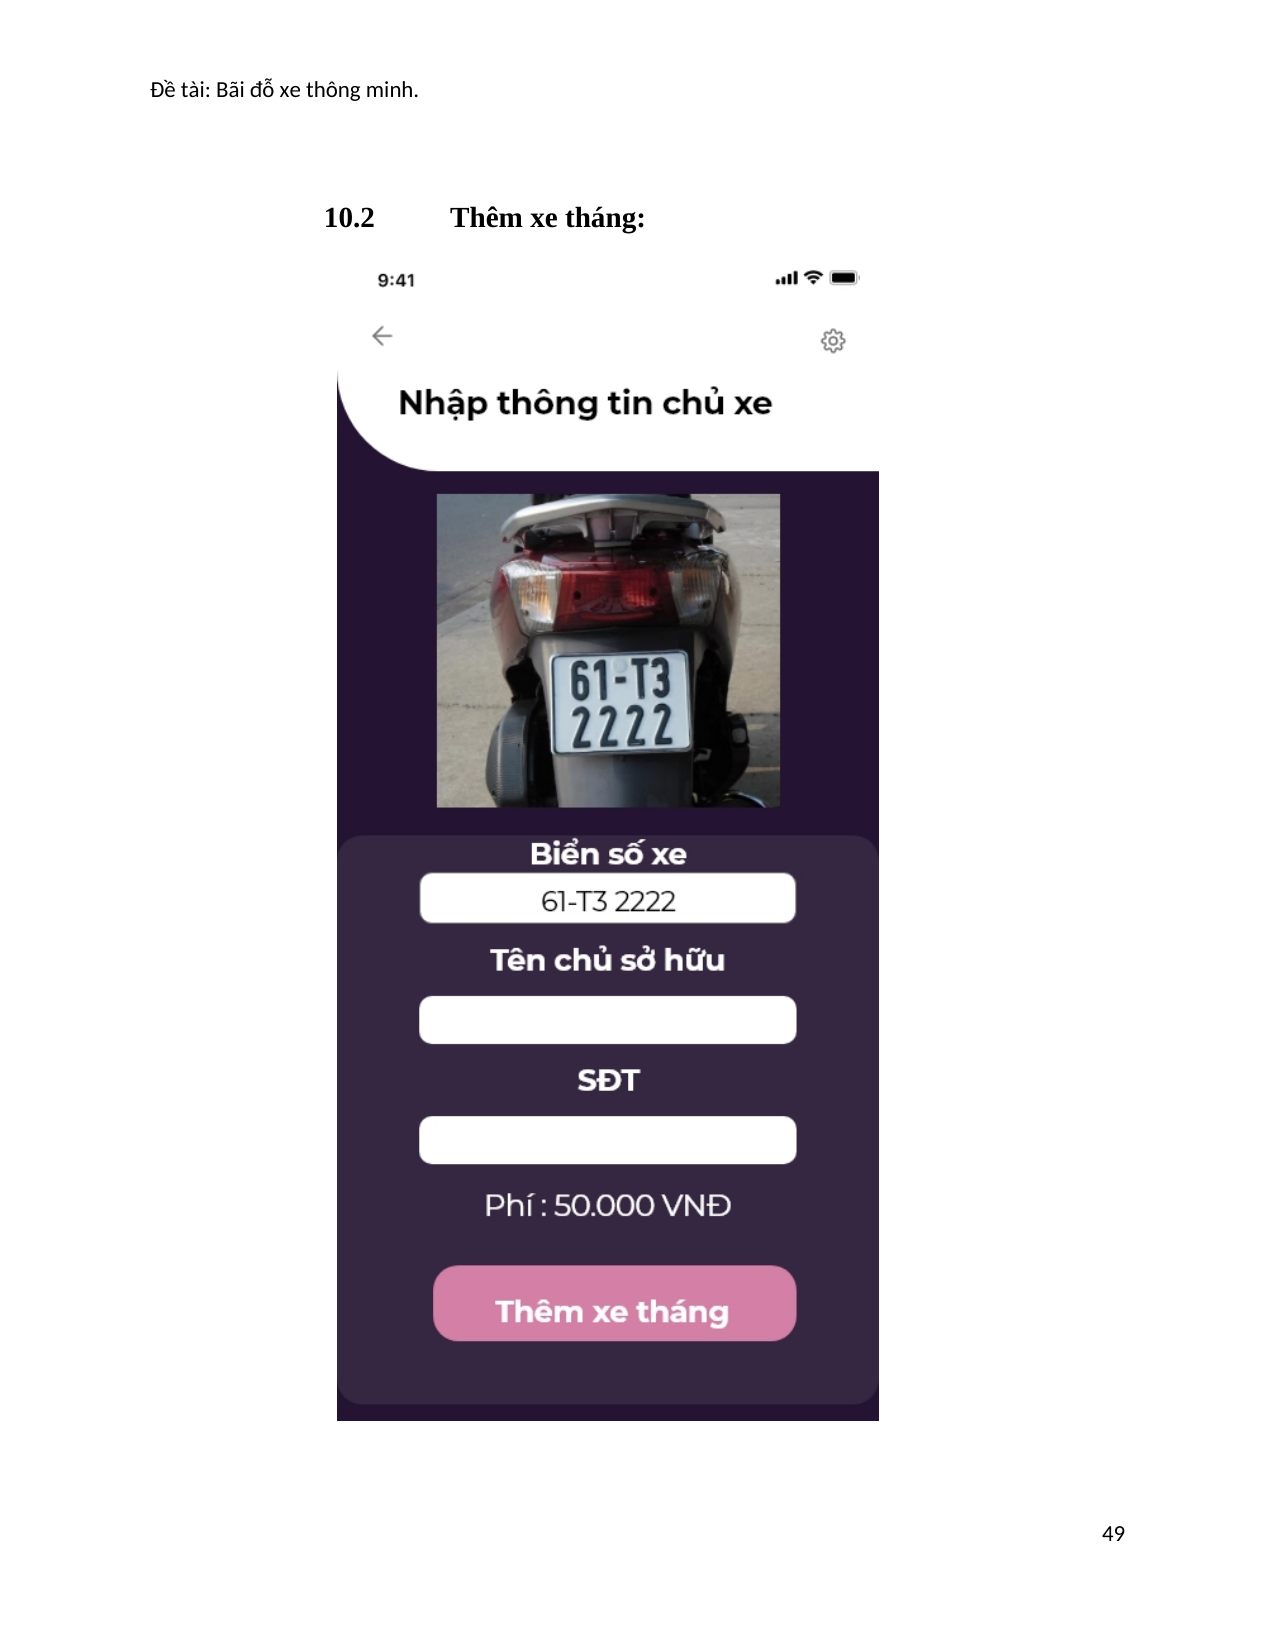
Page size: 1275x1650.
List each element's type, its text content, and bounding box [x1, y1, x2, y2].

picture [337, 250, 879, 1421]
text Thêm xe tháng: [300, 200, 1125, 234]
